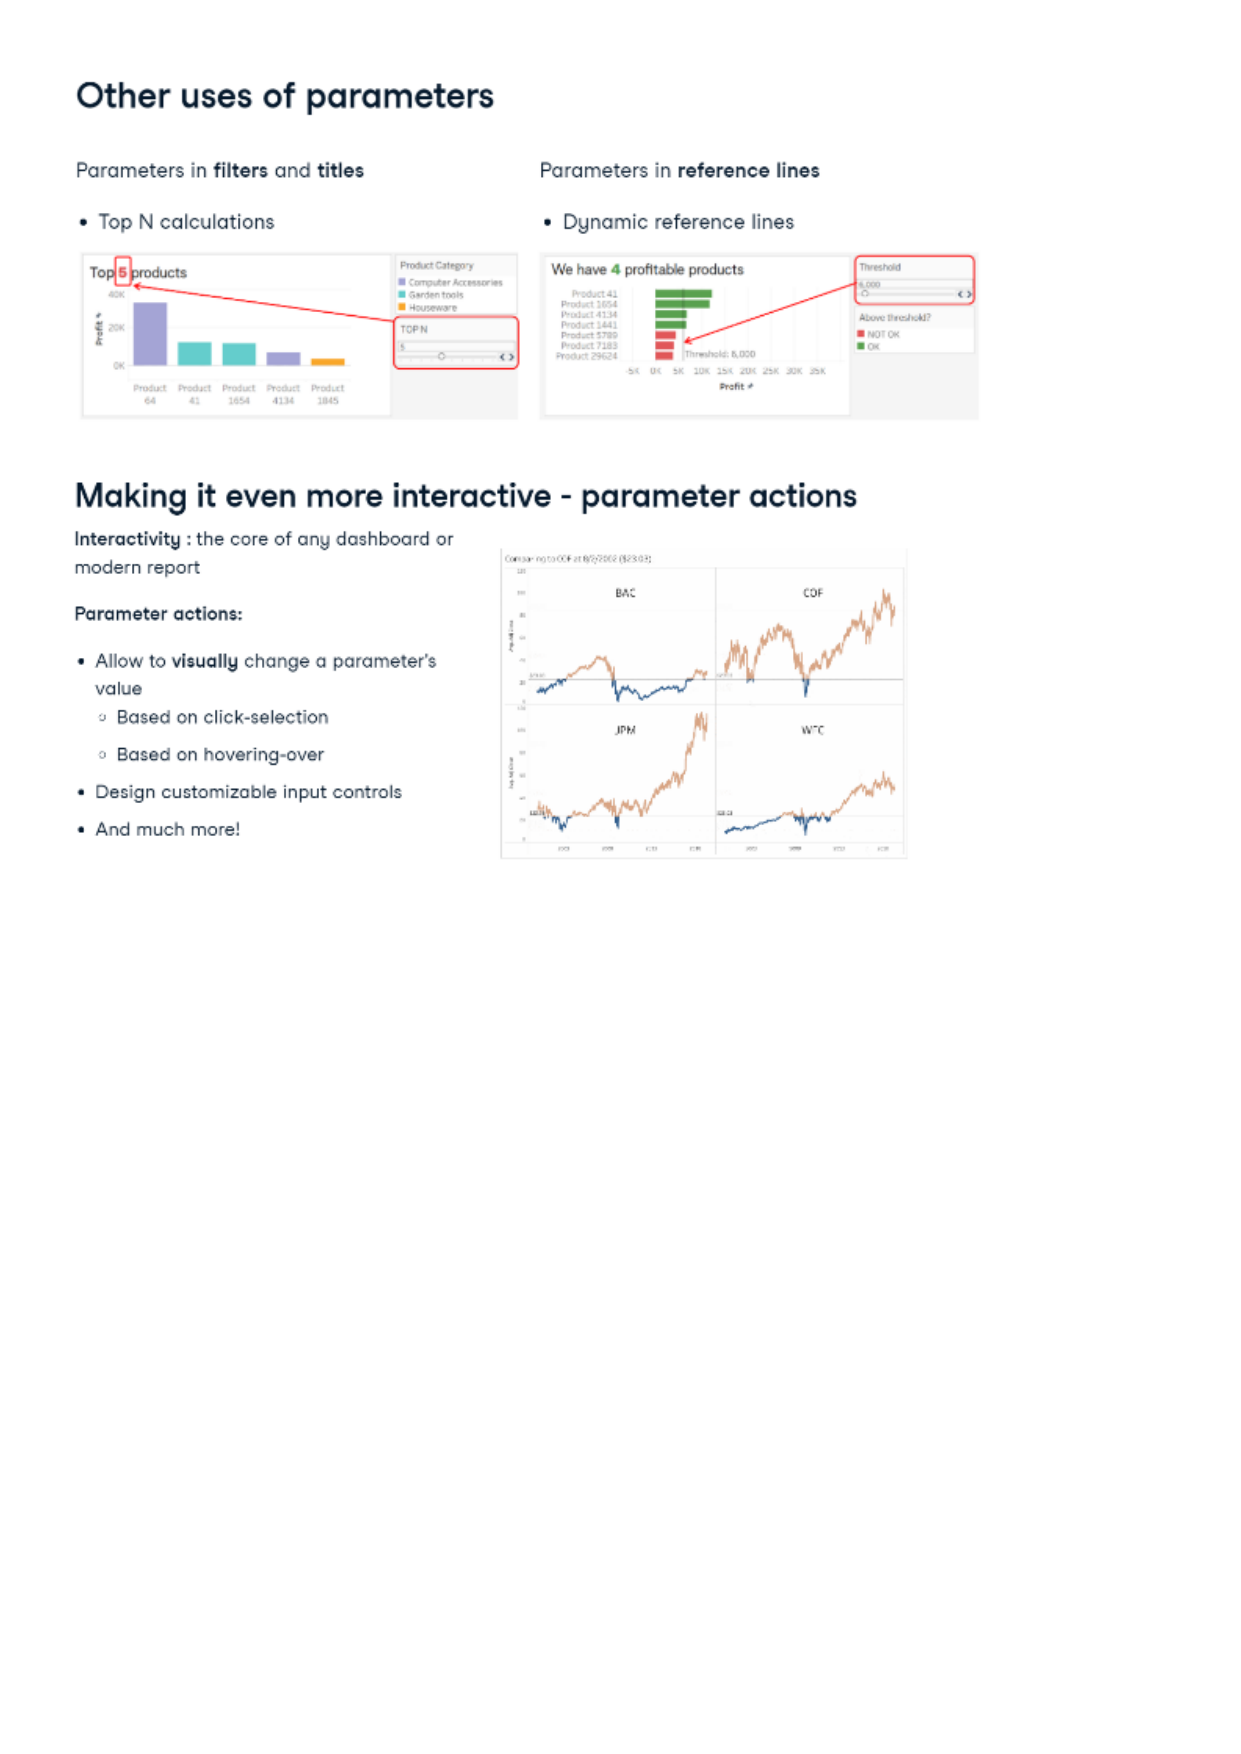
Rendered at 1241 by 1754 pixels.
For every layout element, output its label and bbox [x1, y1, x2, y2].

picture [59, 475, 922, 872]
picture [59, 73, 1007, 451]
